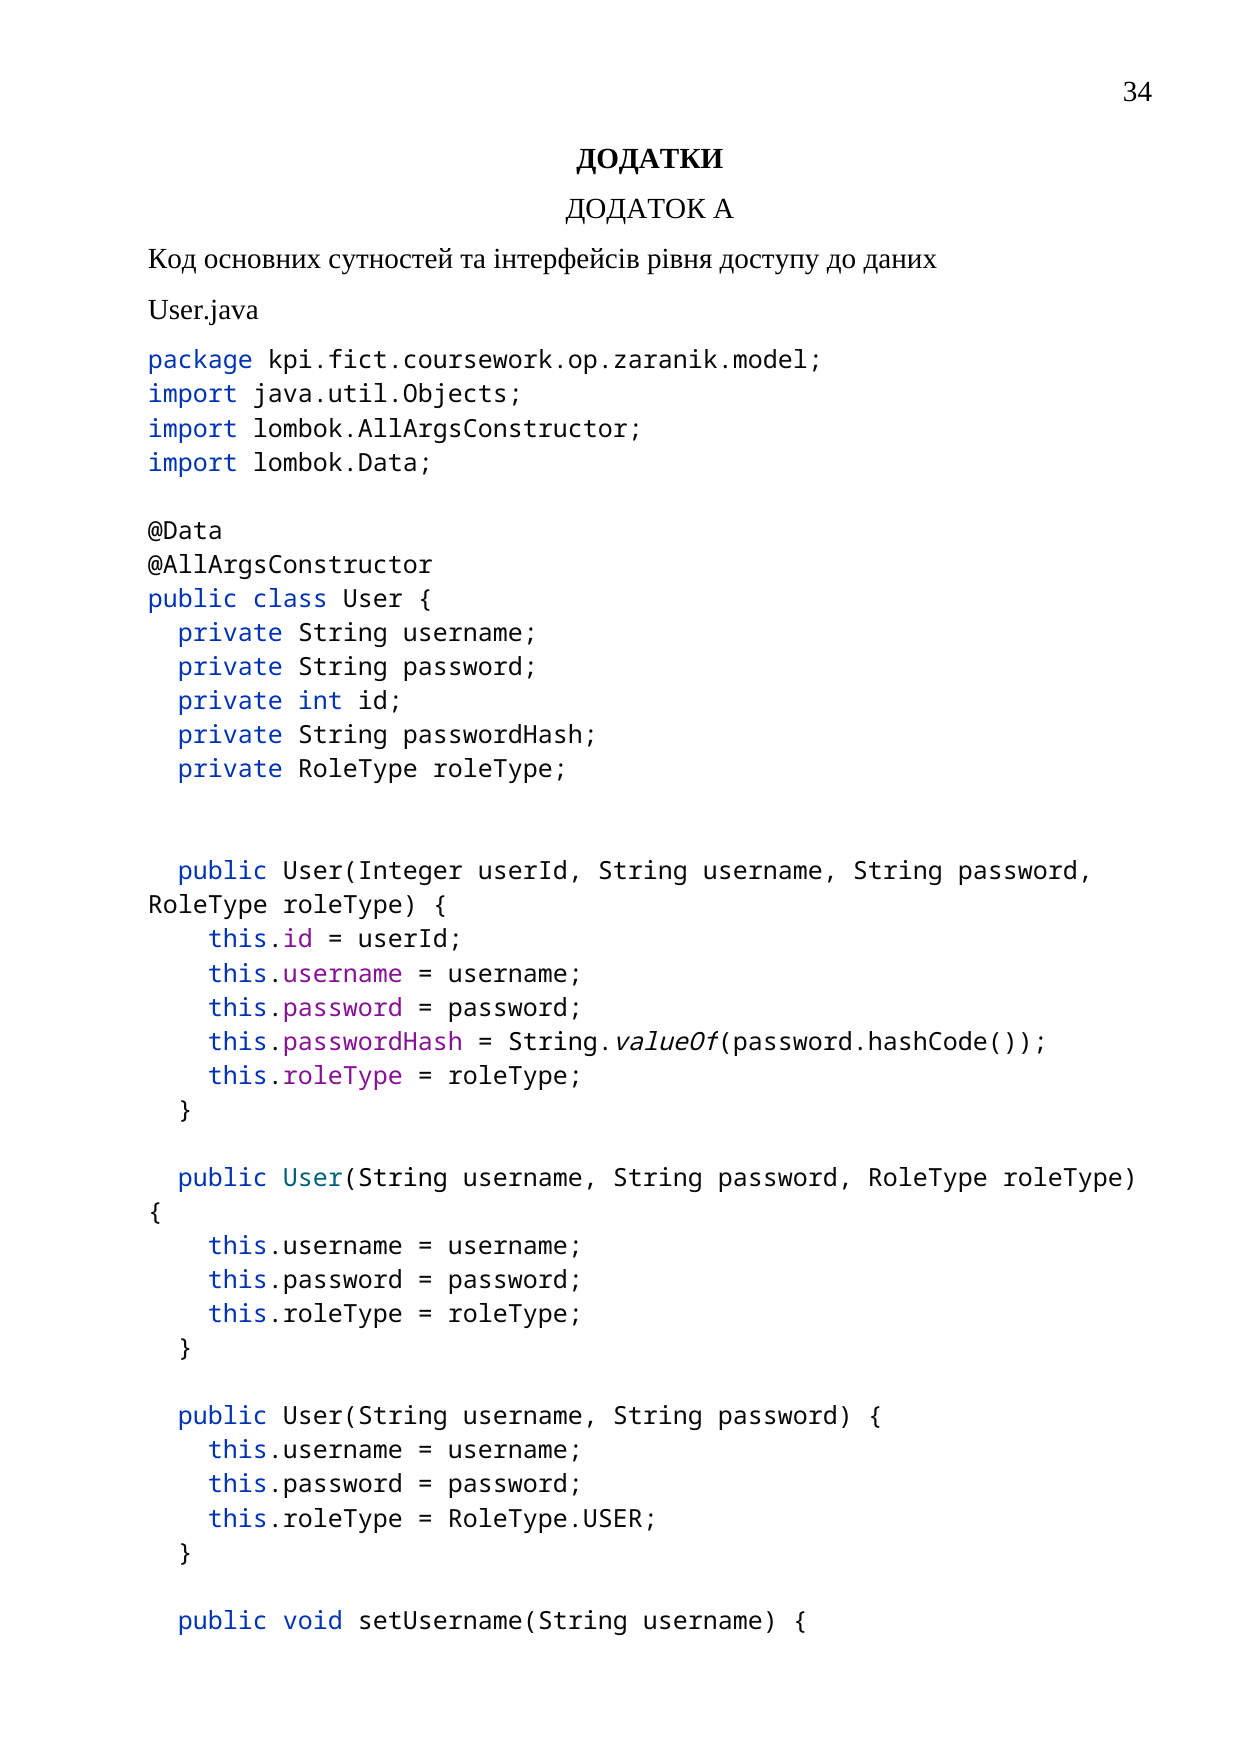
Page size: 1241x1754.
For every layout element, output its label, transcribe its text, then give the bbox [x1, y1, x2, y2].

text ДОДАТОК А [148, 191, 1152, 225]
text Код основних сутностей та інтерфейсів рівня доступу до даних [148, 241, 1152, 275]
text ДОДАТКИ [148, 141, 1152, 174]
text User.java [148, 292, 1152, 325]
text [148, 342, 1152, 1636]
